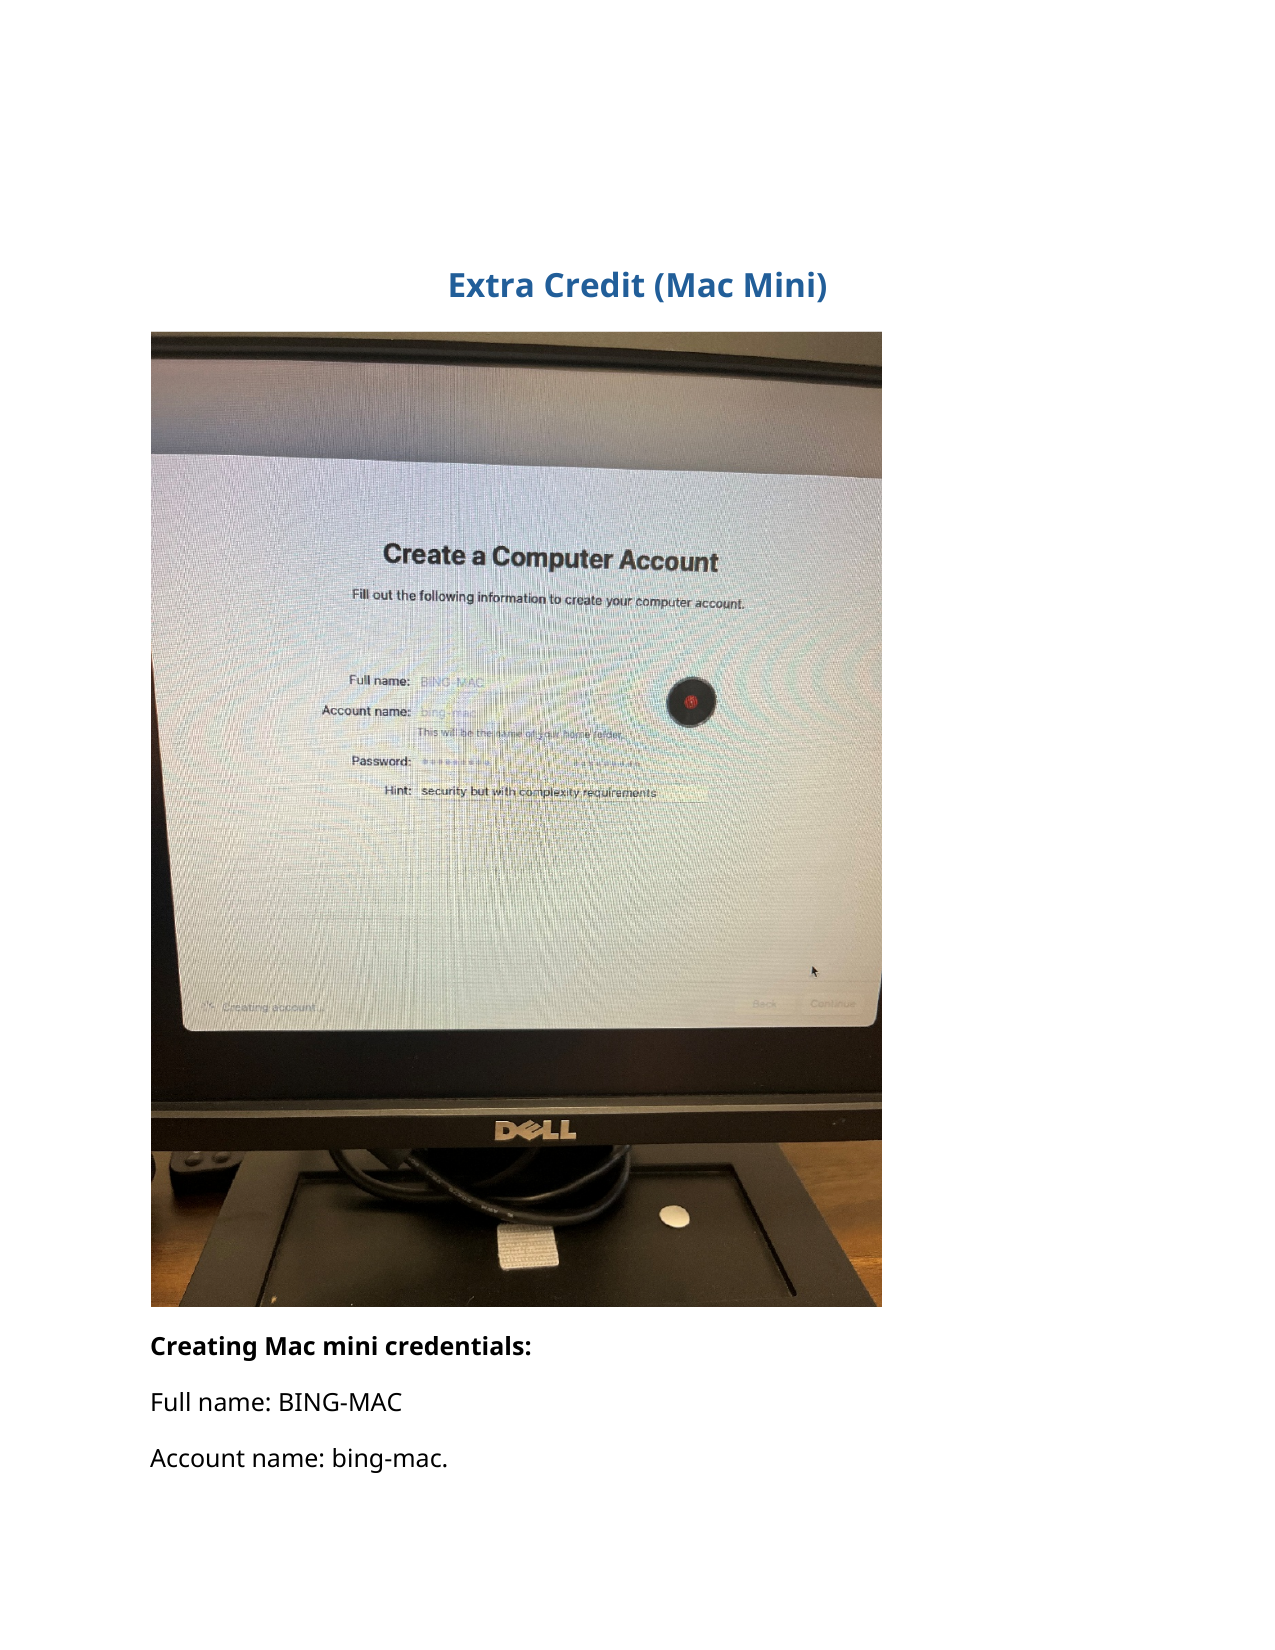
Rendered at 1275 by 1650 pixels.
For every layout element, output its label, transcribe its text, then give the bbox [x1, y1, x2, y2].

text Full name: BING-MAC [150, 1385, 1125, 1419]
picture [151, 333, 882, 1306]
text Extra Credit (Mac Mini) [150, 262, 1125, 308]
text Account name: bing-mac. [150, 1441, 1125, 1475]
text Creating Mac mini credentials: [150, 1329, 1125, 1363]
